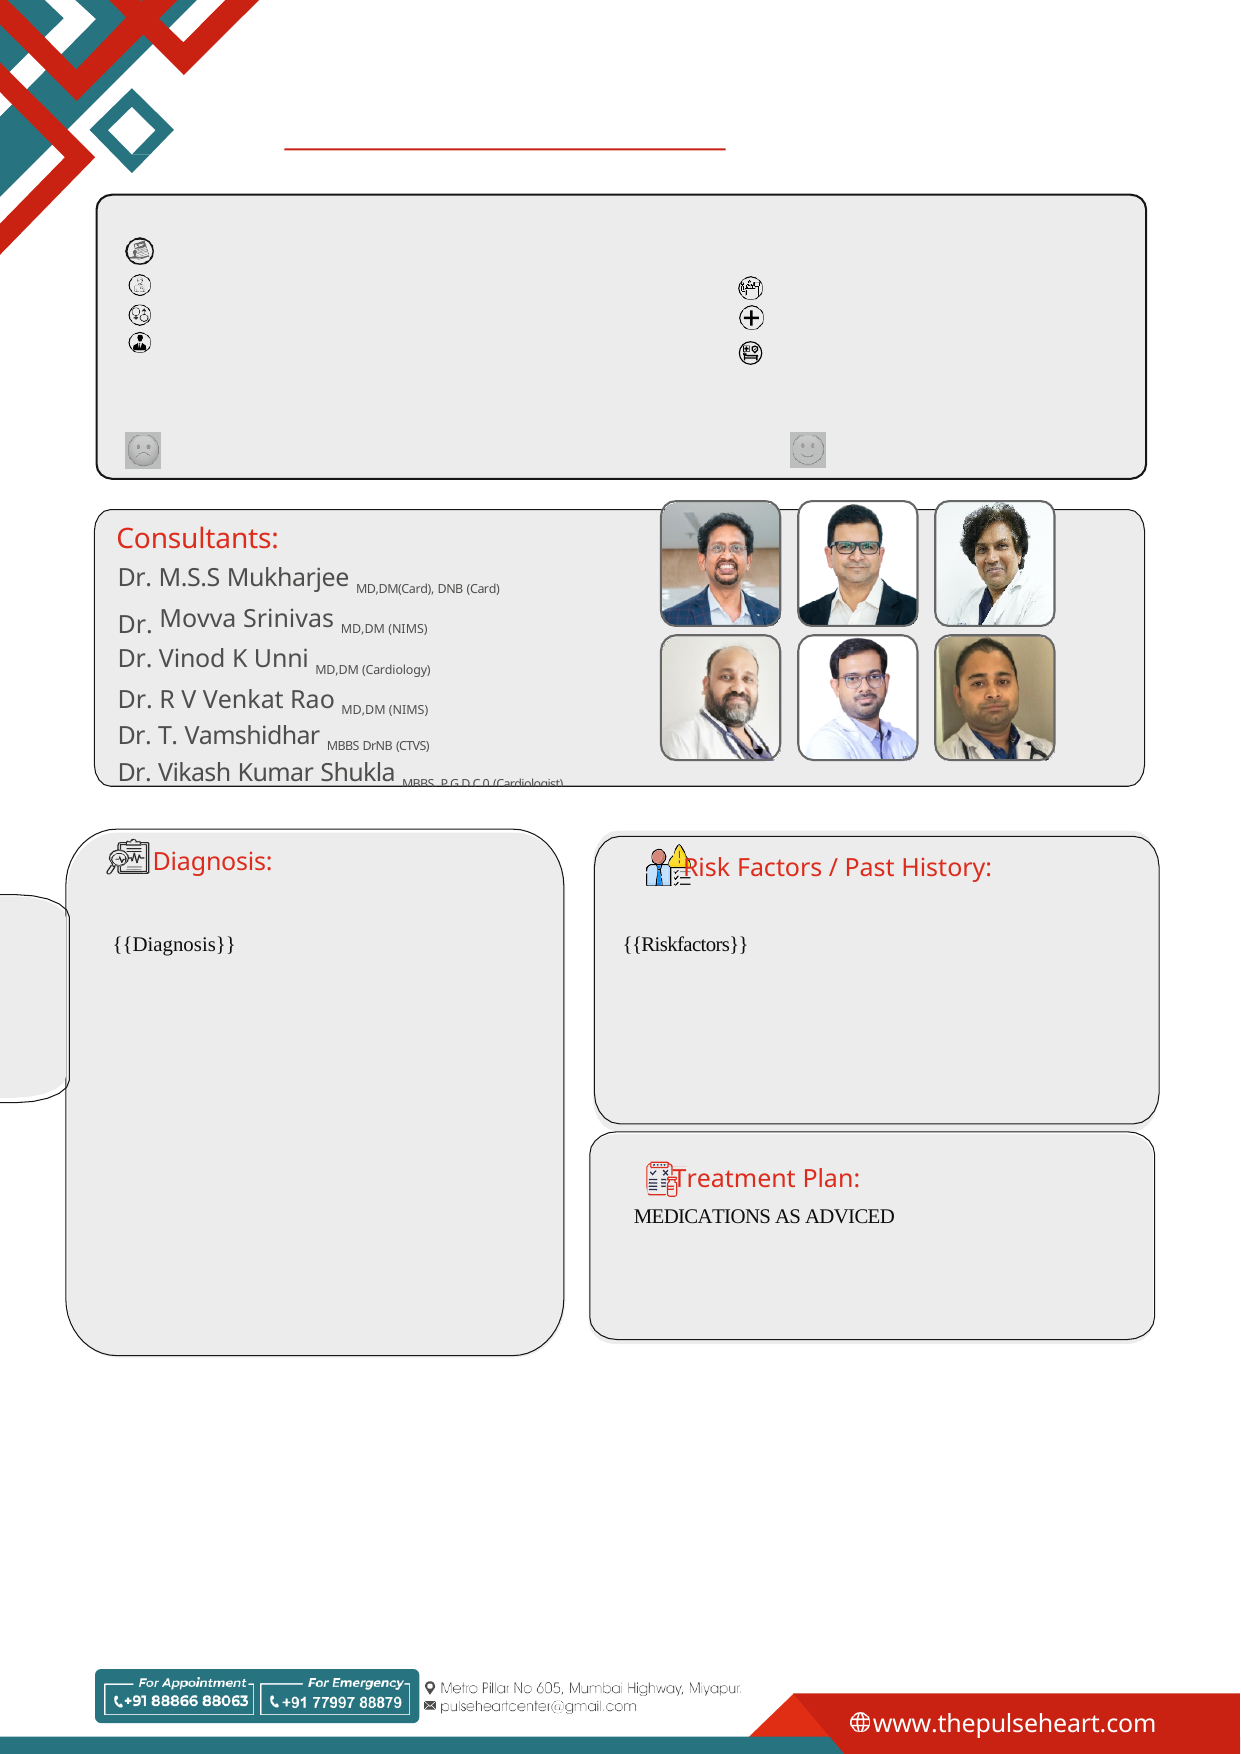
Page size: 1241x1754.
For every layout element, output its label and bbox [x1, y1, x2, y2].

picture [738, 276, 763, 300]
picture [739, 305, 764, 330]
picture [772, 635, 781, 644]
picture [661, 753, 670, 761]
picture [771, 751, 781, 761]
picture [798, 501, 804, 508]
picture [661, 635, 669, 643]
picture [125, 432, 161, 469]
picture [798, 752, 807, 761]
picture [1048, 501, 1055, 508]
picture [911, 619, 918, 626]
picture [646, 844, 691, 886]
picture [125, 237, 154, 265]
picture [910, 635, 918, 644]
picture [935, 635, 943, 643]
picture [1045, 752, 1055, 761]
picture [260, 1678, 410, 1715]
picture [800, 637, 916, 759]
picture [661, 619, 668, 626]
picture [935, 619, 941, 626]
picture [1047, 635, 1055, 644]
picture [937, 637, 1053, 759]
picture [798, 635, 806, 643]
picture [127, 274, 151, 353]
picture [1048, 619, 1055, 626]
picture [911, 501, 918, 508]
picture [662, 503, 779, 624]
picture [798, 619, 804, 626]
picture [662, 637, 779, 759]
picture [800, 503, 916, 624]
picture [773, 617, 781, 626]
picture [908, 752, 918, 761]
picture [661, 501, 668, 508]
picture [790, 432, 826, 468]
picture [935, 501, 941, 508]
picture [111, 848, 142, 870]
picture [441, 1682, 741, 1714]
picture [935, 752, 944, 761]
picture [104, 1677, 254, 1715]
picture [850, 1712, 870, 1732]
picture [773, 501, 781, 510]
picture [937, 503, 1053, 624]
